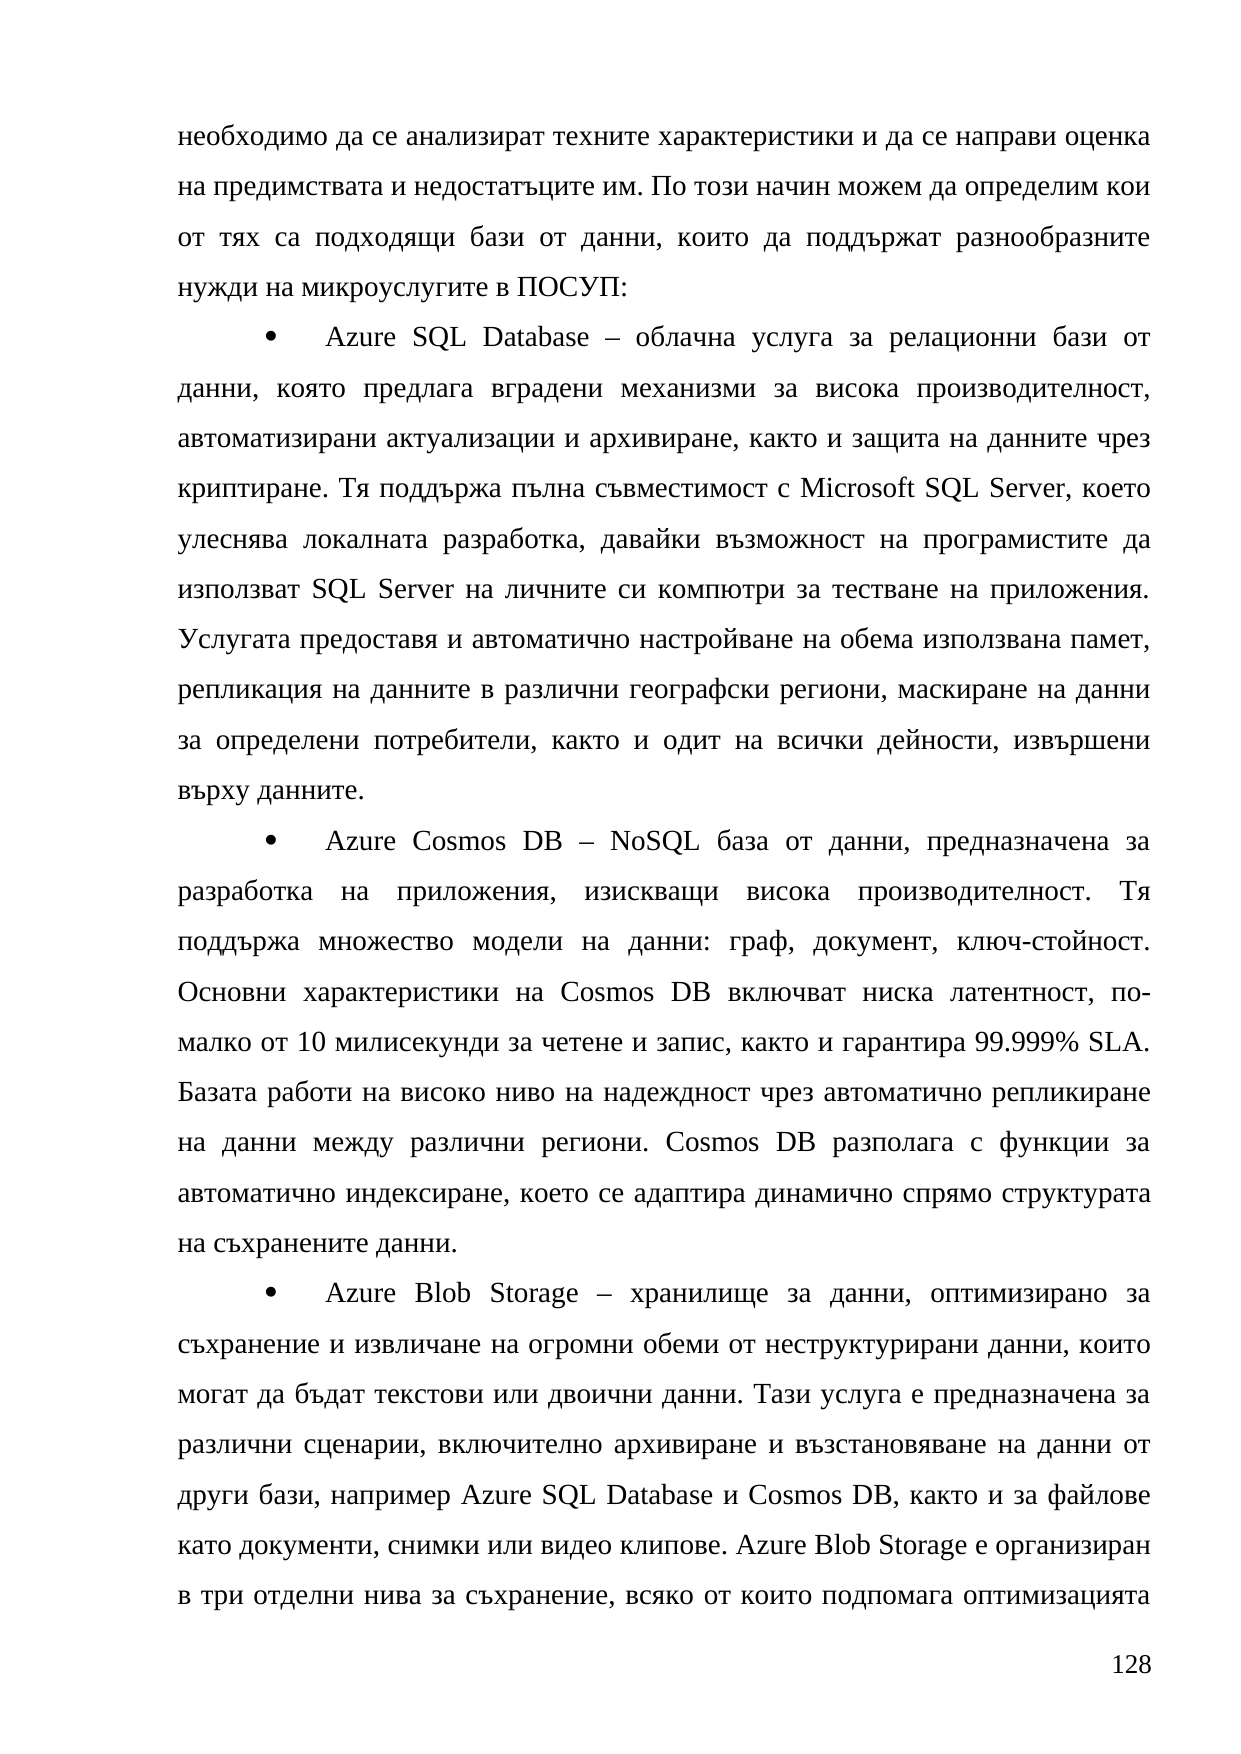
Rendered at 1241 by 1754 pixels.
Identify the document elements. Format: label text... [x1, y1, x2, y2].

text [177, 118, 1152, 303]
text Azure Cosmos DB – NoSQL база от данни, предназначена за разработка на приложения, изискващи висока производителност. Тя поддържа множество модели на данни: граф, документ, ключ-стойност. Основни характеристики на Cosmos DB включват ниска латентност, по-малко от 10 милисекунди за четене и запис, както и гарантира 99.999% SLA. Базата работи на високо ниво на надеждност чрез автоматично репликиране на данни между различни региони. Cosmos DB разполага с функции за автоматично индексиране, което се адаптира динамично спрямо структурата на съхранените данни. [177, 823, 1152, 1259]
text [177, 1276, 1152, 1611]
text Azure SQL Database – облачна услуга за релационни бази от данни, която предлага вградени механизми за висока производителност, автоматизирани актуализации и архивиране, както и защита на данните чрез криптиране. Тя поддържа пълна съвместимост с Microsoft SQL Server, което улеснява локалната разработка, давайки възможност на програмистите да използват SQL Server на личните си компютри за тестване на приложения. Услугата предоставя и автоматично настройване на обема използвана памет, репликация на данните в различни географски региони, маскиране на данни за определени потребители, както и одит на всички дейности, извършени върху данните. [177, 319, 1152, 806]
